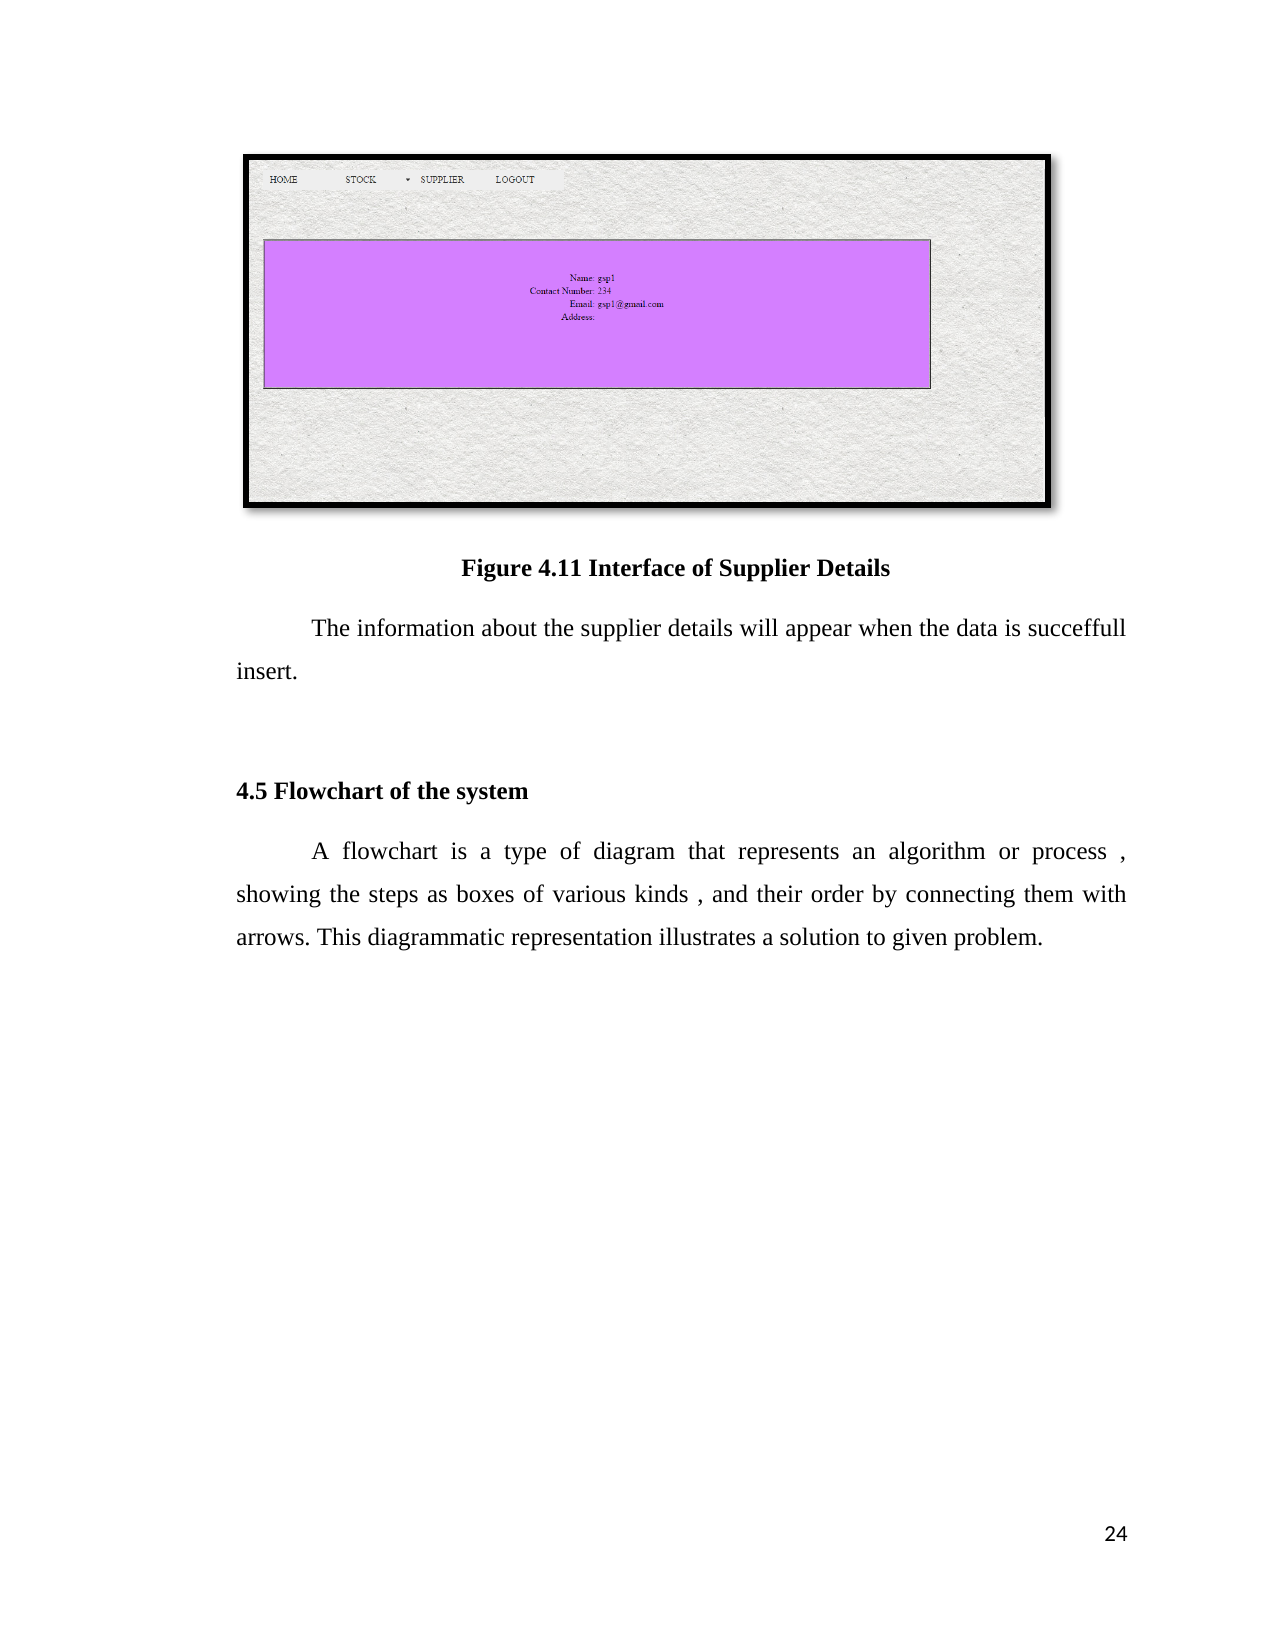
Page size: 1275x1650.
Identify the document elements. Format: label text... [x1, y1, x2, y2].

text A flowchart is a type of diagram that represents an algorithm or process , showing the steps as boxes of various kinds , and their order by connecting them with arrows. This diagrammatic representation illustrates a solution to given problem. [236, 836, 1127, 951]
picture [249, 160, 1045, 502]
text The information about the supplier details will appear when the data is succeffull insert. [236, 613, 1127, 685]
text Figure 4.11 Interface of Supplier Details [236, 553, 1127, 582]
text 4.5 Flowchart of the system [236, 776, 1127, 805]
